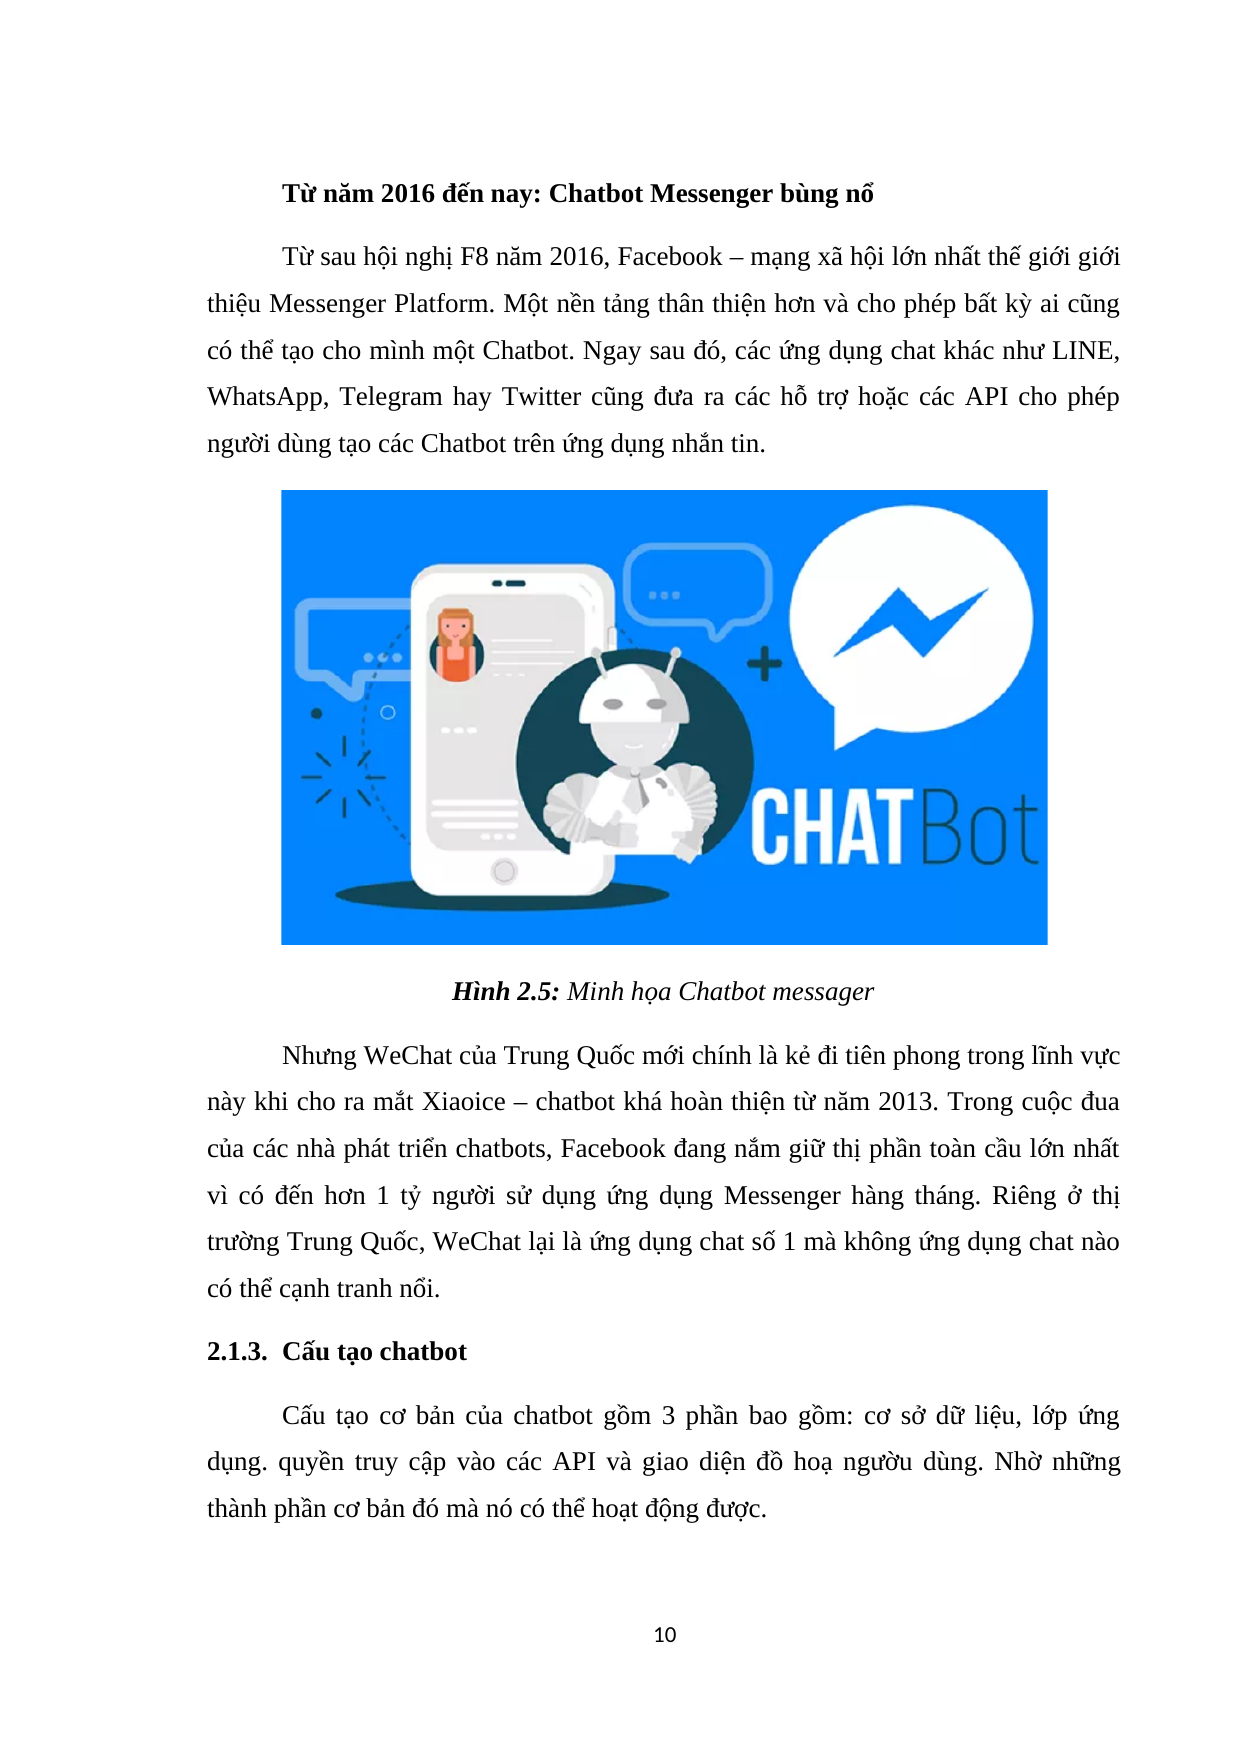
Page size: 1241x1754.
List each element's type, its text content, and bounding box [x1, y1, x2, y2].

text Nhưng WeChat của Trung Quốc mới chính là kẻ đi tiên phong trong lĩnh vực này khi cho ra mắt Xiaoice – chatbot khá hoàn thiện từ năm 2013. Trong cuộc đua của các nhà phát triển chatbots, Facebook đang nắm giữ thị phần toàn cầu lớn nhất vì có đến hơn 1 tỷ người sử dụng ứng dụng Messenger hàng tháng. Riêng ở thị trường Trung Quốc, WeChat lại là ứng dụng chat số 1 mà không ứng dụng chat nào có thể cạnh tranh nổi. [207, 1039, 1122, 1303]
text 2.1.3. Cấu tạo chatbot [207, 1336, 1122, 1367]
text Hình 2.5: Minh họa Chatbot messager [207, 976, 1122, 1007]
picture [281, 490, 1048, 945]
text Cấu tạo cơ bản của chatbot gồm 3 phần bao gồm: cơ sở dữ liệu, lớp ứng dụng. quyền truy cập vào các API và giao diện đồ hoạ ngườu dùng. Nhờ những thành phần cơ bản đó mà nó có thể hoạt động được. [207, 1399, 1122, 1523]
text Từ sau hội nghị F8 năm 2016, Facebook – mạng xã hội lớn nhất thế giới giới thiệu Messenger Platform. Một nền tảng thân thiện hơn và cho phép bất kỳ ai cũng có thể tạo cho mình một Chatbot. Ngay sau đó, các ứng dụng chat khác như LINE, WhatsApp, Telegram hay Twitter cũng đưa ra các hỗ trợ hoặc các API cho phép người dùng tạo các Chatbot trên ứng dụng nhắn tin. [207, 241, 1122, 458]
text Từ năm 2016 đến nay: Chatbot Messenger bùng nổ [207, 177, 1122, 208]
